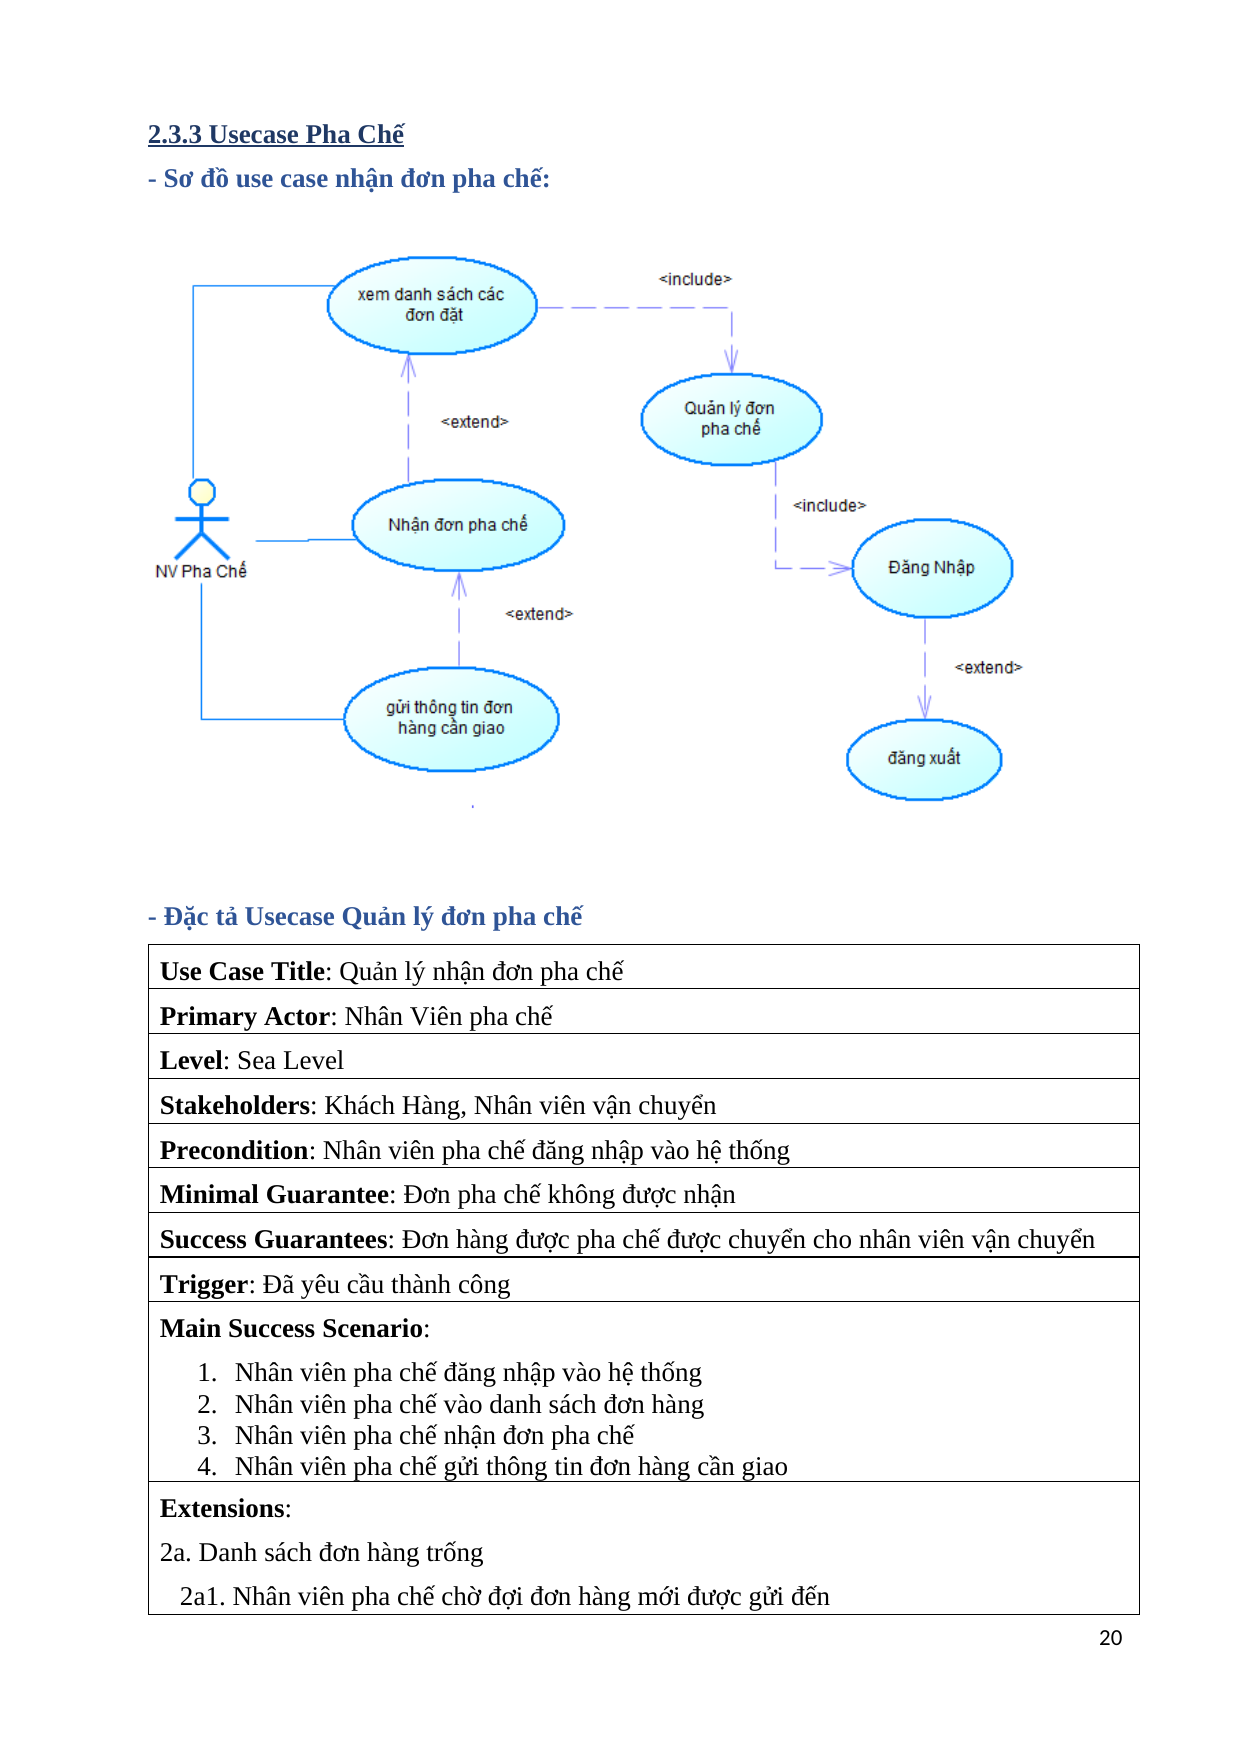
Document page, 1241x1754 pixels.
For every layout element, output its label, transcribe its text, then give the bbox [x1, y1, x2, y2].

picture [142, 251, 1078, 841]
table_cell Primary Actor: Nhân Viên pha chế [149, 989, 1139, 1033]
subtitle 2.3.3 Usecase Pha Chế [148, 118, 1122, 149]
table_cell Extensions: 2a. Danh sách đơn hàng trống 2a1. Nhân viên pha chế chờ đợi đơn hàng mới được gửi đến [149, 1482, 1139, 1614]
table_header Use Case Title: Quản lý nhận đơn pha chế [149, 945, 1139, 988]
table_cell Trigger: Đã yêu cầu thành công [149, 1258, 1139, 1301]
table_cell Success Guarantees: Đơn hàng được pha chế được chuyển cho nhân viên vận chuyển [149, 1213, 1139, 1256]
text - Sơ đồ use case nhận đơn pha chế: [148, 162, 1122, 193]
table_cell Main Success Scenario: Nhân viên pha chế đăng nhập vào hệ thống Nhân viên pha chế vào danh sách đơn hàng Nhân viên pha chế nhận đơn pha chế Nhân viên pha chế gửi thông tin đơn hàng cần giao [149, 1302, 1139, 1481]
table_cell Level: Sea Level [149, 1034, 1139, 1078]
table_cell Precondition: Nhân viên pha chế đăng nhập vào hệ thống [149, 1124, 1139, 1167]
table_cell Stakeholders: Khách Hàng, Nhân viên vận chuyển [149, 1079, 1139, 1122]
table_cell Minimal Guarantee: Đơn pha chế không được nhận [149, 1168, 1139, 1212]
